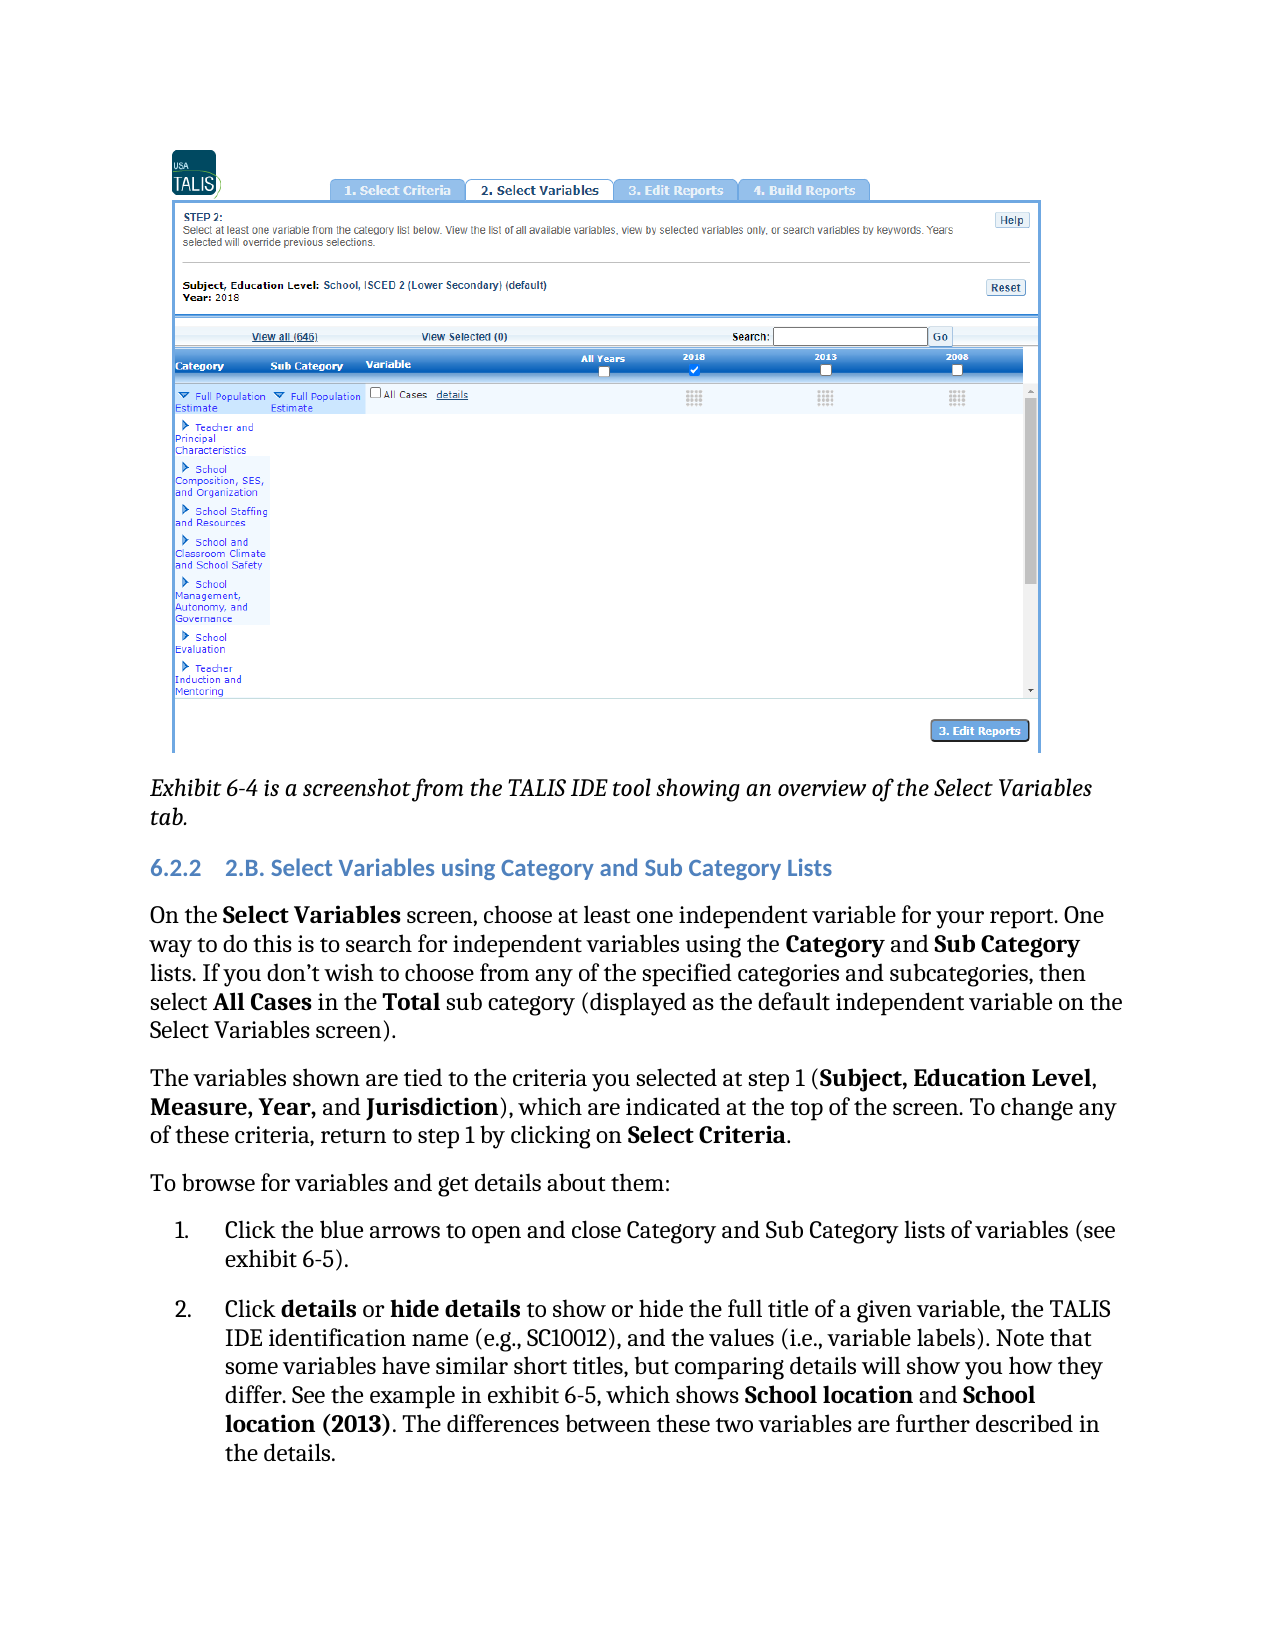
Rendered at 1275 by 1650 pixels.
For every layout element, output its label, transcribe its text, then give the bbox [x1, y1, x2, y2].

picture [168, 150, 1044, 753]
subtitle 6.2.2 2.B. Select Variables using Category and Sub Category Lists [150, 852, 1125, 883]
list Click the blue arrows to open and close Category and Sub Category lists of variables (see exhibit 6-5). [175, 1216, 1125, 1274]
text The variables shown are tied to the criteria you selected at step 1 (Subject, Education Level, Measure, Year, and Jurisdiction), which are indicated at the top of the screen. To change any of these criteria, return to step 1 by clicking on Select Criteria. [150, 1064, 1125, 1150]
text On the Select Variables screen, choose at least one independent variable for your report. One way to do this is to search for independent variables using the Category and Sub Category lists. If you don’t wish to choose from any of the specified categories and subcategories, then select All Cases in the Total sub category (displayed as the default independent variable on the Select Variables screen). [150, 901, 1125, 1045]
text Exhibit 6-4 is a screenshot from the TALIS IDE tool showing an overview of the Select Variables tab. [150, 774, 1125, 831]
text To browse for variables and get details about them: [150, 1169, 1125, 1198]
list Click details or hide details to show or hide the full title of a given variable, the TALIS IDE identification name (e.g., SC10012), and the values (i.e., variable labels). Note that some variables have similar short titles, but comparing details will show you how they differ. See the example in exhibit 6-5, which shows School location and School location (2013). The differences between these two variables are further described in the details. [175, 1295, 1125, 1467]
